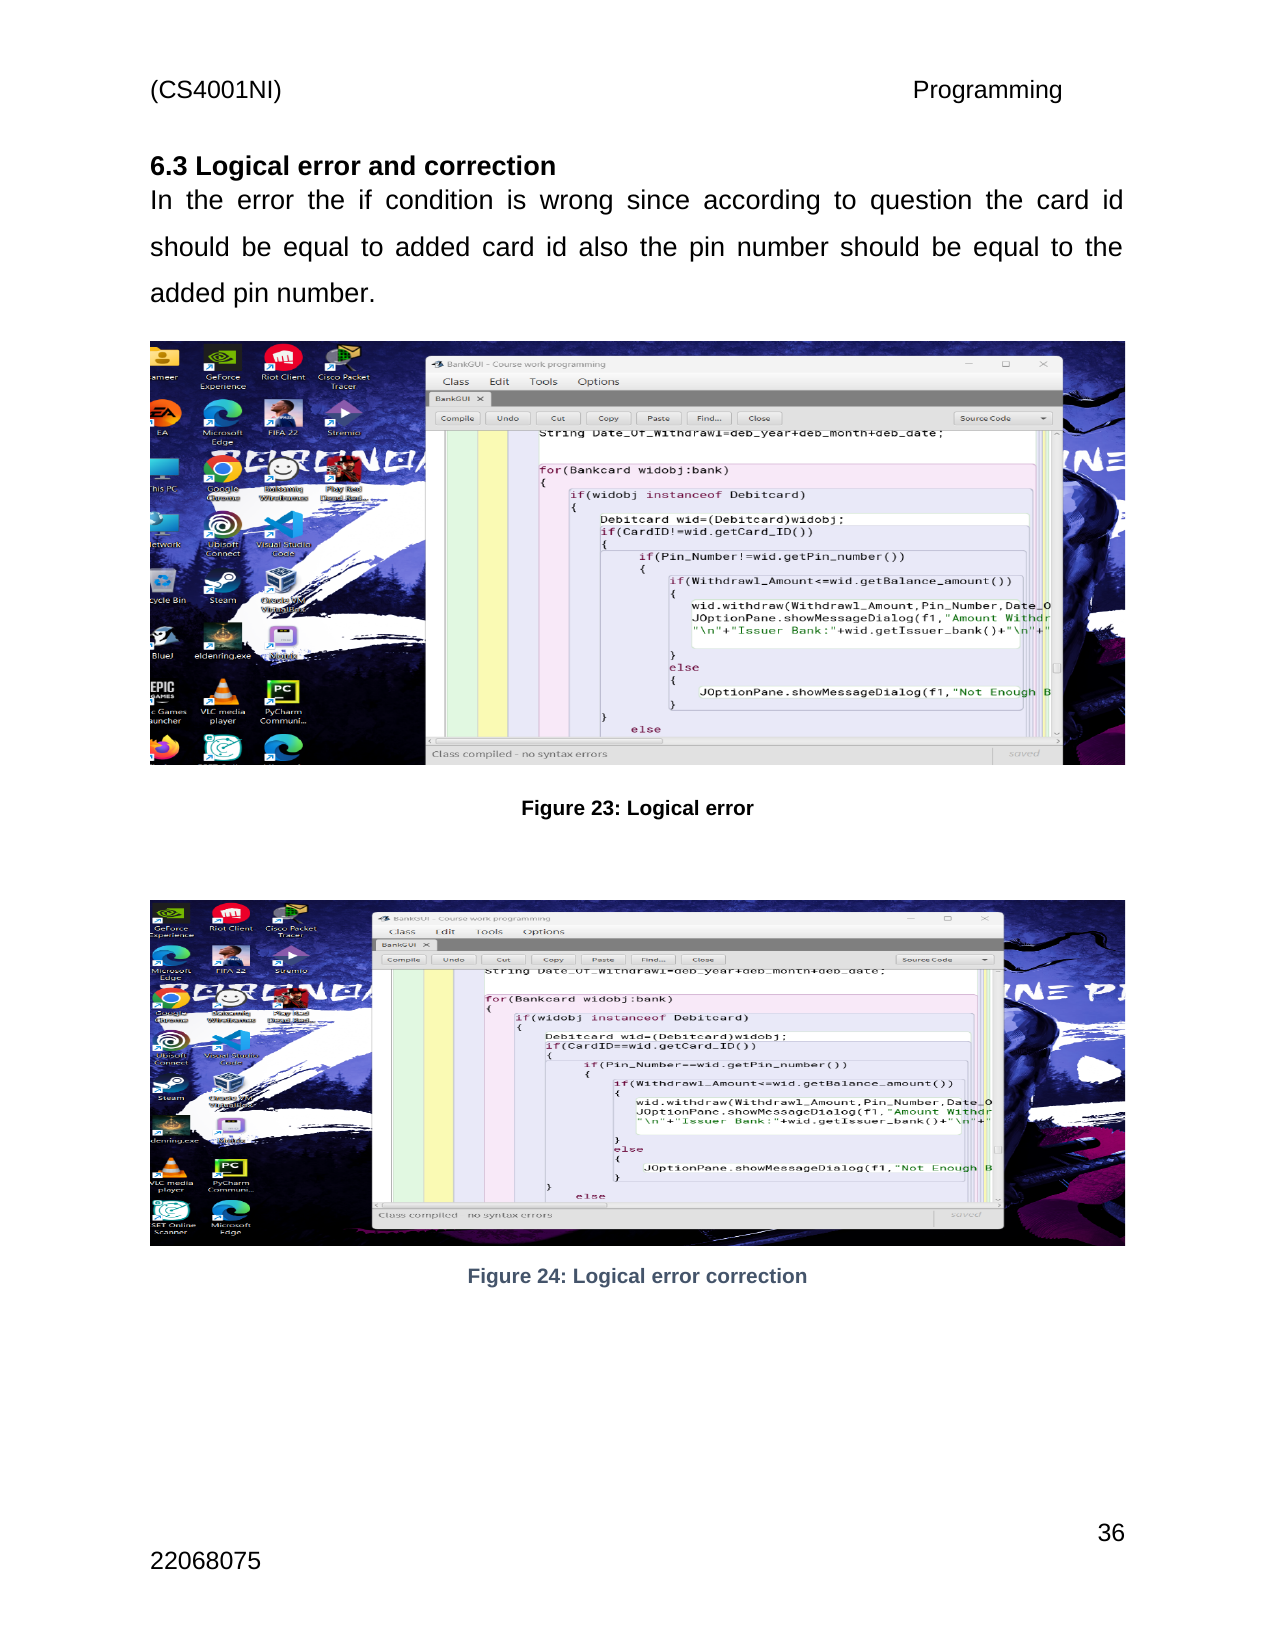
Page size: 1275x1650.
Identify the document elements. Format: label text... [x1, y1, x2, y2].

text Figure 24: Logical error correction [150, 1264, 1125, 1288]
picture [150, 341, 1125, 765]
text Figure 23: Logical error [150, 796, 1125, 820]
picture [150, 900, 1125, 1246]
subtitle 6.3 Logical error and correction [150, 150, 1125, 181]
text In the error the if condition is wrong since according to question the card id should be equal to added card id also the pin number should be equal to the added pin number. [150, 184, 1125, 309]
